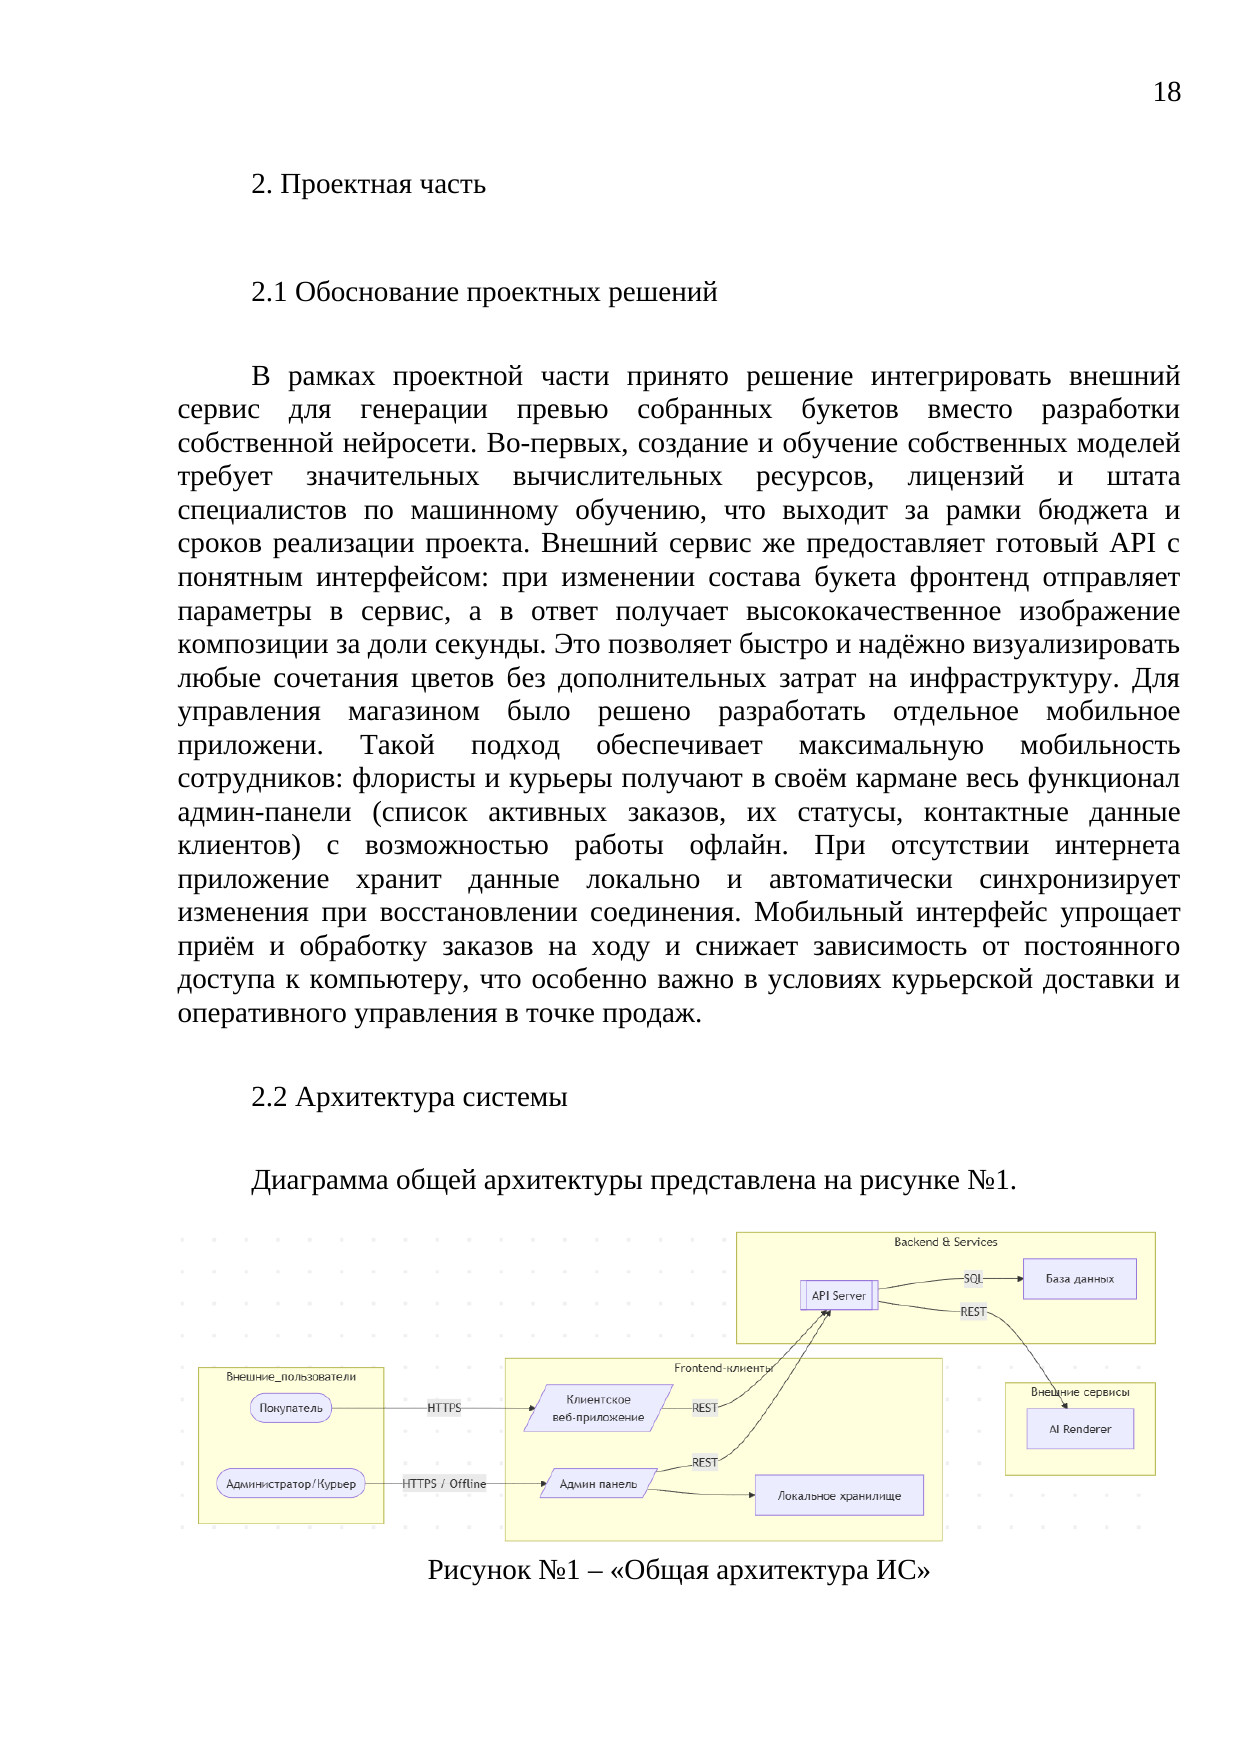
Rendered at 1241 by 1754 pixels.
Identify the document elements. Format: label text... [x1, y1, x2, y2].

text Рисунок №1 – «Общая архитектура ИС» [177, 1552, 1181, 1586]
picture [177, 1220, 1164, 1552]
subtitle 2.1 Обоснование проектных решений [177, 274, 1181, 308]
text В рамках проектной части принято решение интегрировать внешний сервис для генерации превью собранных букетов вместо разработки собственной нейросети. Во-первых, создание и обучение собственных моделей требует значительных вычислительных ресурсов, лицензий и штата специалистов по машинному обучению, что выходит за рамки бюджета и сроков реализации проекта. Внешний сервис же предоставляет готовый API с понятным интерфейсом: при изменении состава букета фронтенд отправляет параметры в сервис, а в ответ получает высококачественное изображение композиции за доли секунды. Это позволяет быстро и надёжно визуализировать любые сочетания цветов без дополнительных затрат на инфраструктуру. Для управления магазином было решено разработать отдельное мобильное приложени. Такой подход обеспечивает максимальную мобильность сотрудников: флористы и курьеры получают в своём кармане весь функционал админ-панели (список активных заказов, их статусы, контактные данные клиентов) с возможностью работы офлайн. При отсутствии интернета приложение хранит данные локально и автоматически синхронизирует изменения при восстановлении соединения. Мобильный интерфейс упрощает приём и обработку заказов на ходу и снижает зависимость от постоянного доступа к компьютеру, что особенно важно в условиях курьерской доставки и оперативного управления в точке продаж. [177, 358, 1181, 1029]
subtitle 2. Проектная часть [177, 166, 1181, 199]
text Диаграмма общей архитектуры представлена на рисунке №1. [177, 1162, 1181, 1196]
subtitle 2.2 Архитектура системы [177, 1079, 1181, 1112]
